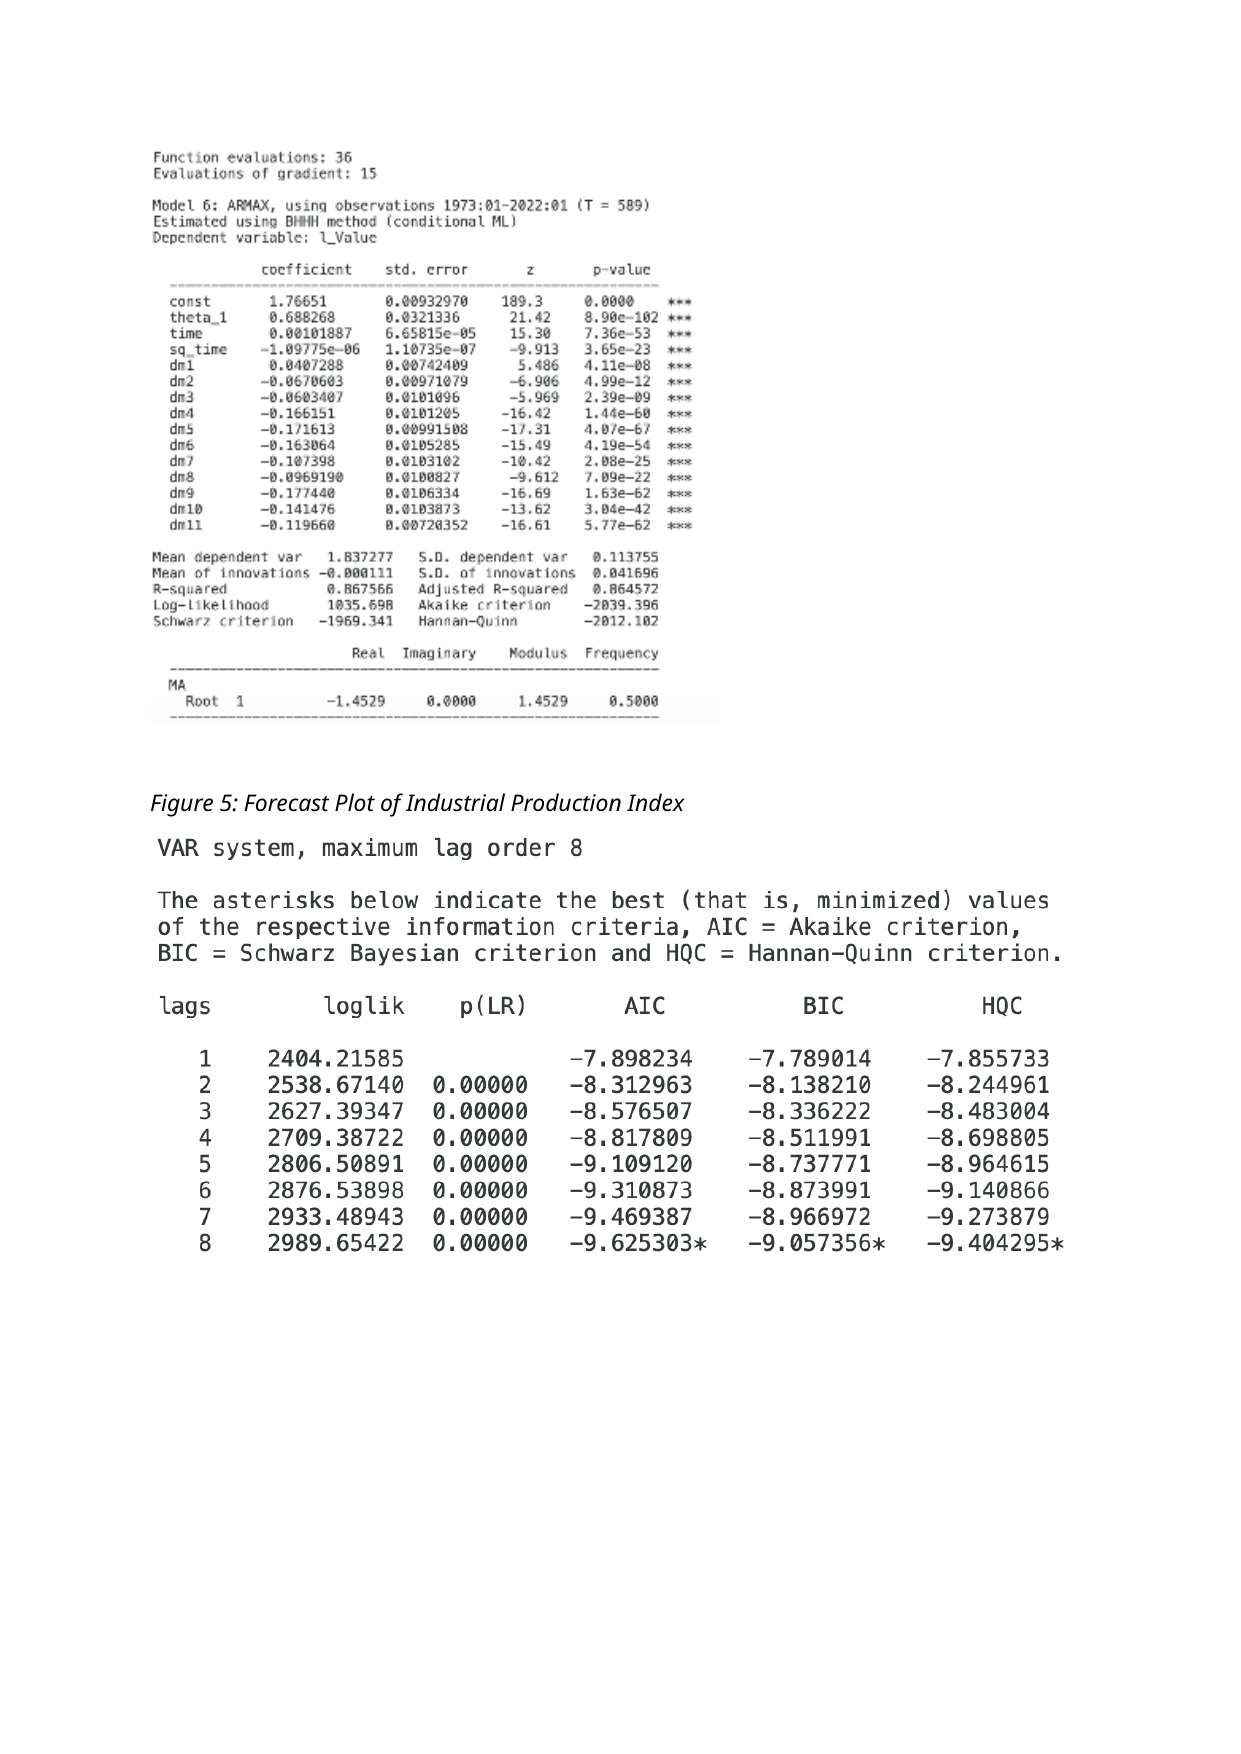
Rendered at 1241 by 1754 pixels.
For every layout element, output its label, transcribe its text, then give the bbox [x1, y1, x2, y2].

picture [150, 835, 1091, 1262]
text Figure 5: Forecast Plot of Industrial Production Index [150, 787, 1090, 819]
picture [150, 150, 720, 723]
